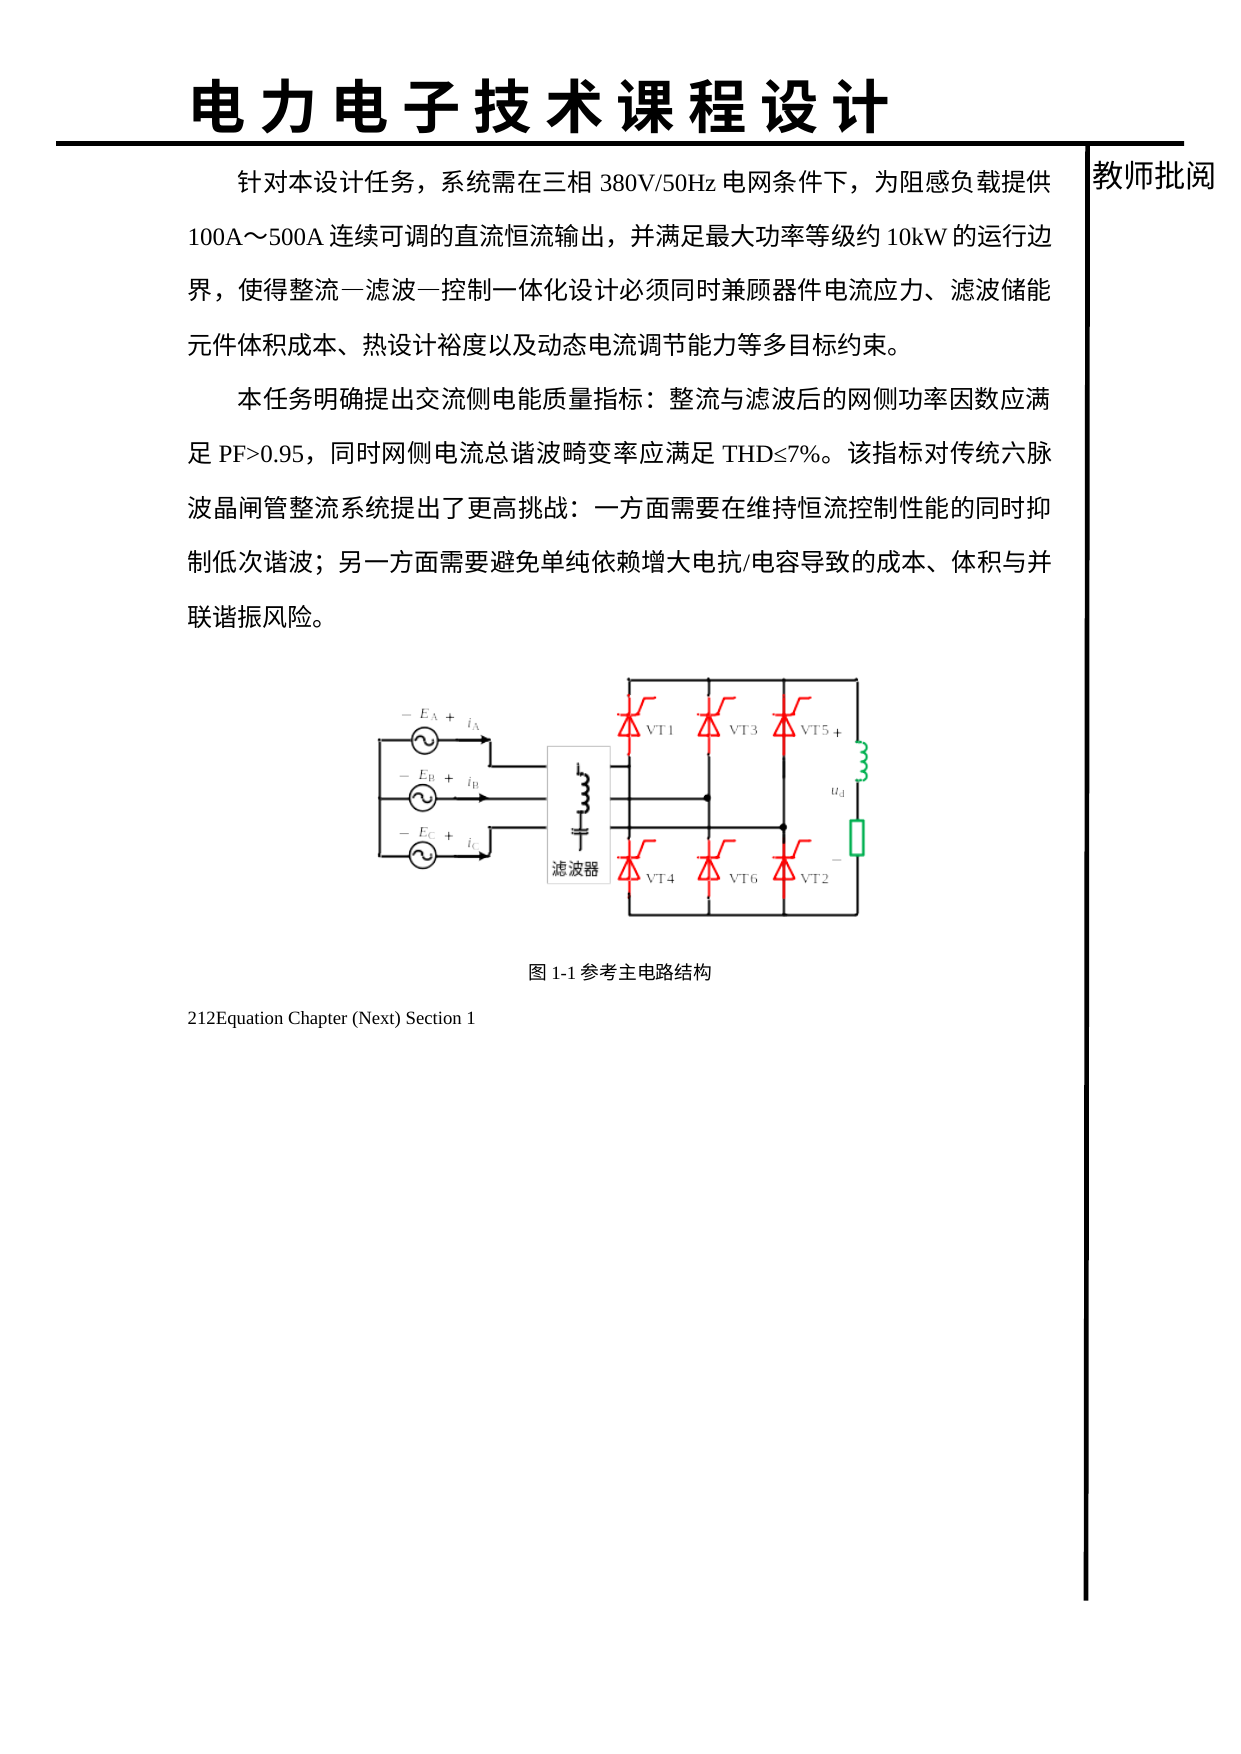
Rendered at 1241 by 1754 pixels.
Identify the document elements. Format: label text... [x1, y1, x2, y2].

text 图1-1 参考主电路结构 [187, 955, 1053, 988]
text 针对本设计任务，系统需在三相380V/50Hz电网条件下，为阻感负载提供100A～500A连续可调的直流恒流输出，并满足最大功率等级约10kW的运行边界，使得整流—滤波—控制一体化设计必须同时兼顾器件电流应力、滤波储能元件体积成本、热设计裕度以及动态电流调节能力等多目标约束。 [187, 162, 1053, 361]
text 本任务明确提出交流侧电能质量指标：整流与滤波后的网侧功率因数应满足PF>0.95，同时网侧电流总谐波畸变率应满足THD≤7%。该指标对传统六脉波晶闸管整流系统提出了更高挑战：一方面需要在维持恒流控制性能的同时抑制低次谐波；另一方面需要避免单纯依赖增大电抗/电容导致的成本、体积与并联谐振风险。 [187, 379, 1053, 633]
